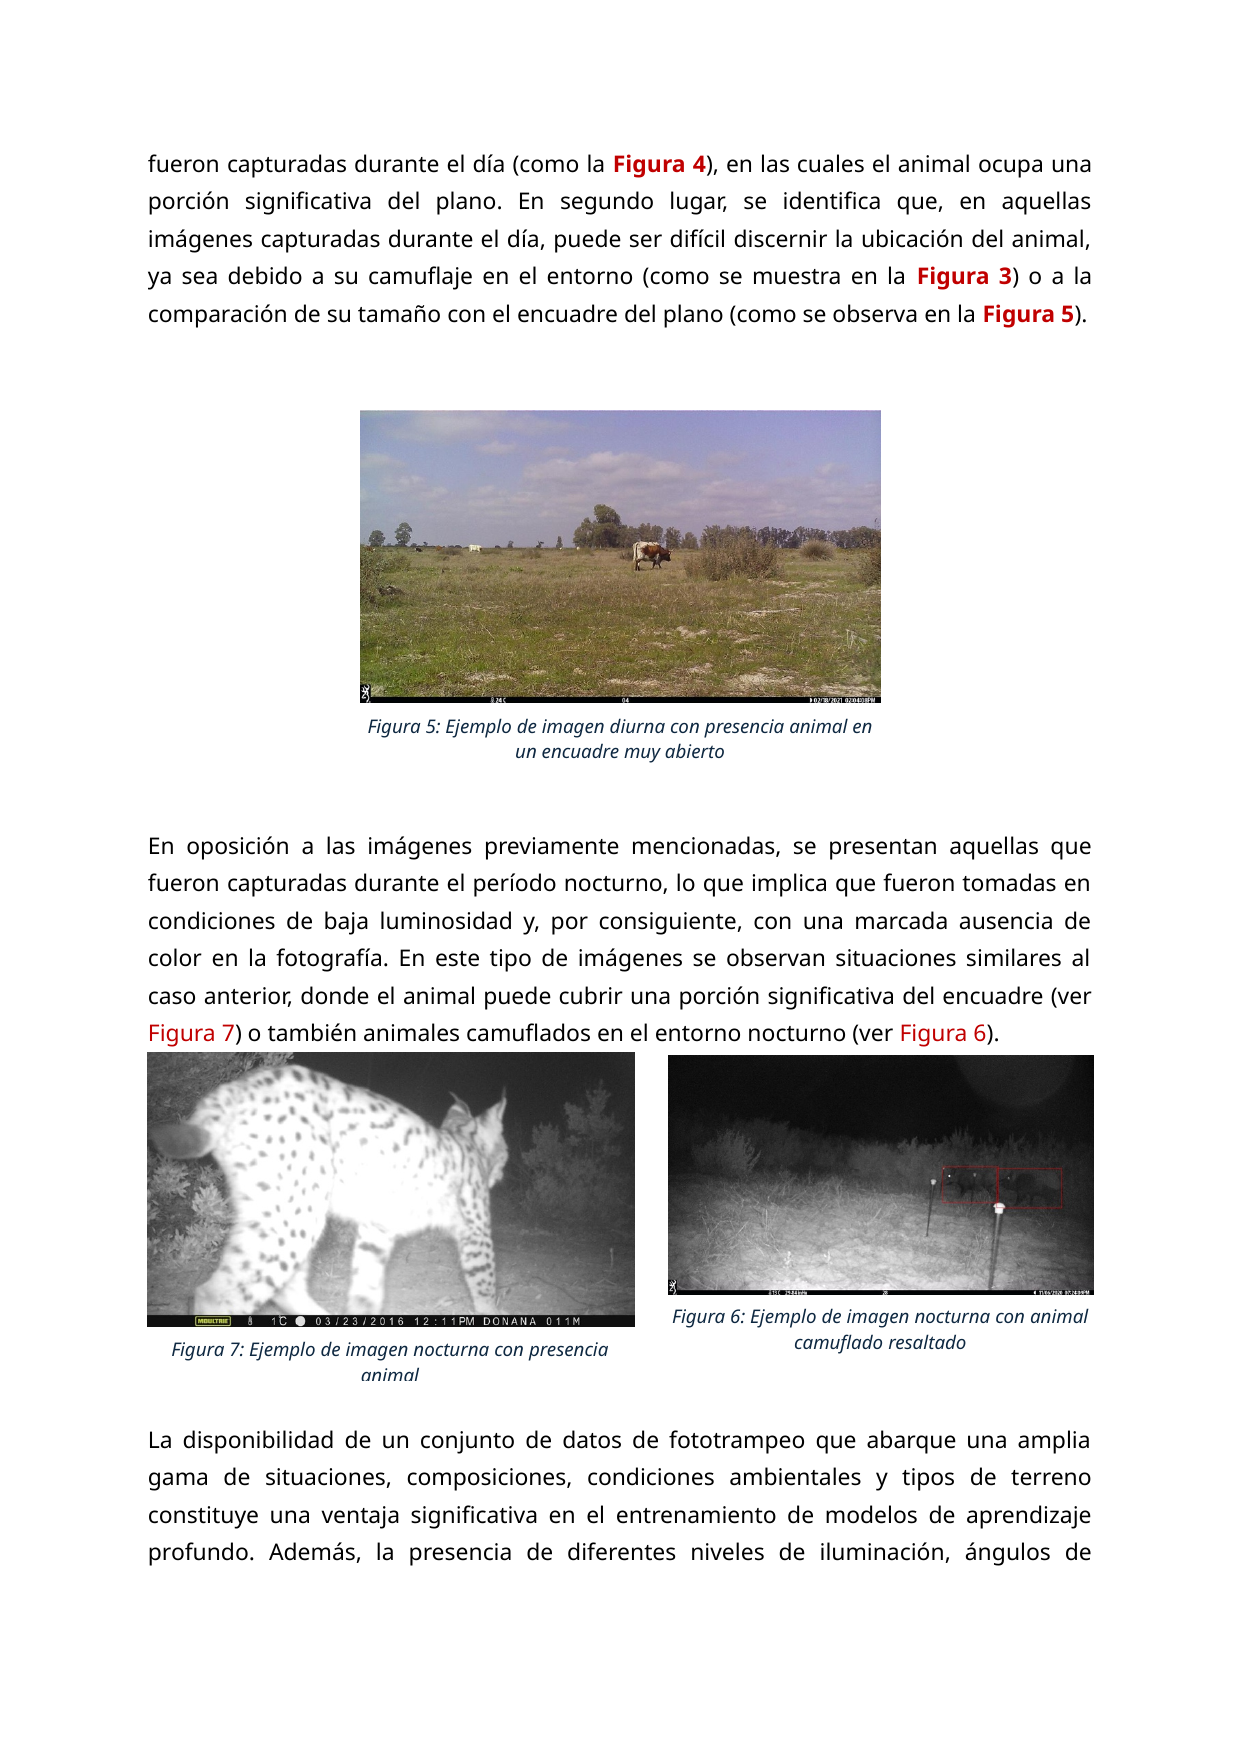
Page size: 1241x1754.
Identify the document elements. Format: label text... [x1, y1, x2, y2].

text En oposición a las imágenes previamente mencionadas, se presentan aquellas que fueron capturadas durante el período nocturno, lo que implica que fueron tomadas en condiciones de baja luminosidad y, por consiguiente, con una marcada ausencia de color en la fotografía. En este tipo de imágenes se observan situaciones similares al caso anterior, donde el animal puede cubrir una porción significativa del encuadre (ver Figura 6) o también animales camuflados en el entorno nocturno (ver Figura 5). [148, 448, 1092, 1049]
picture [147, 1052, 635, 1327]
picture [668, 1055, 1094, 1295]
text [148, 148, 1092, 329]
picture [360, 410, 881, 703]
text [148, 1092, 1092, 1568]
